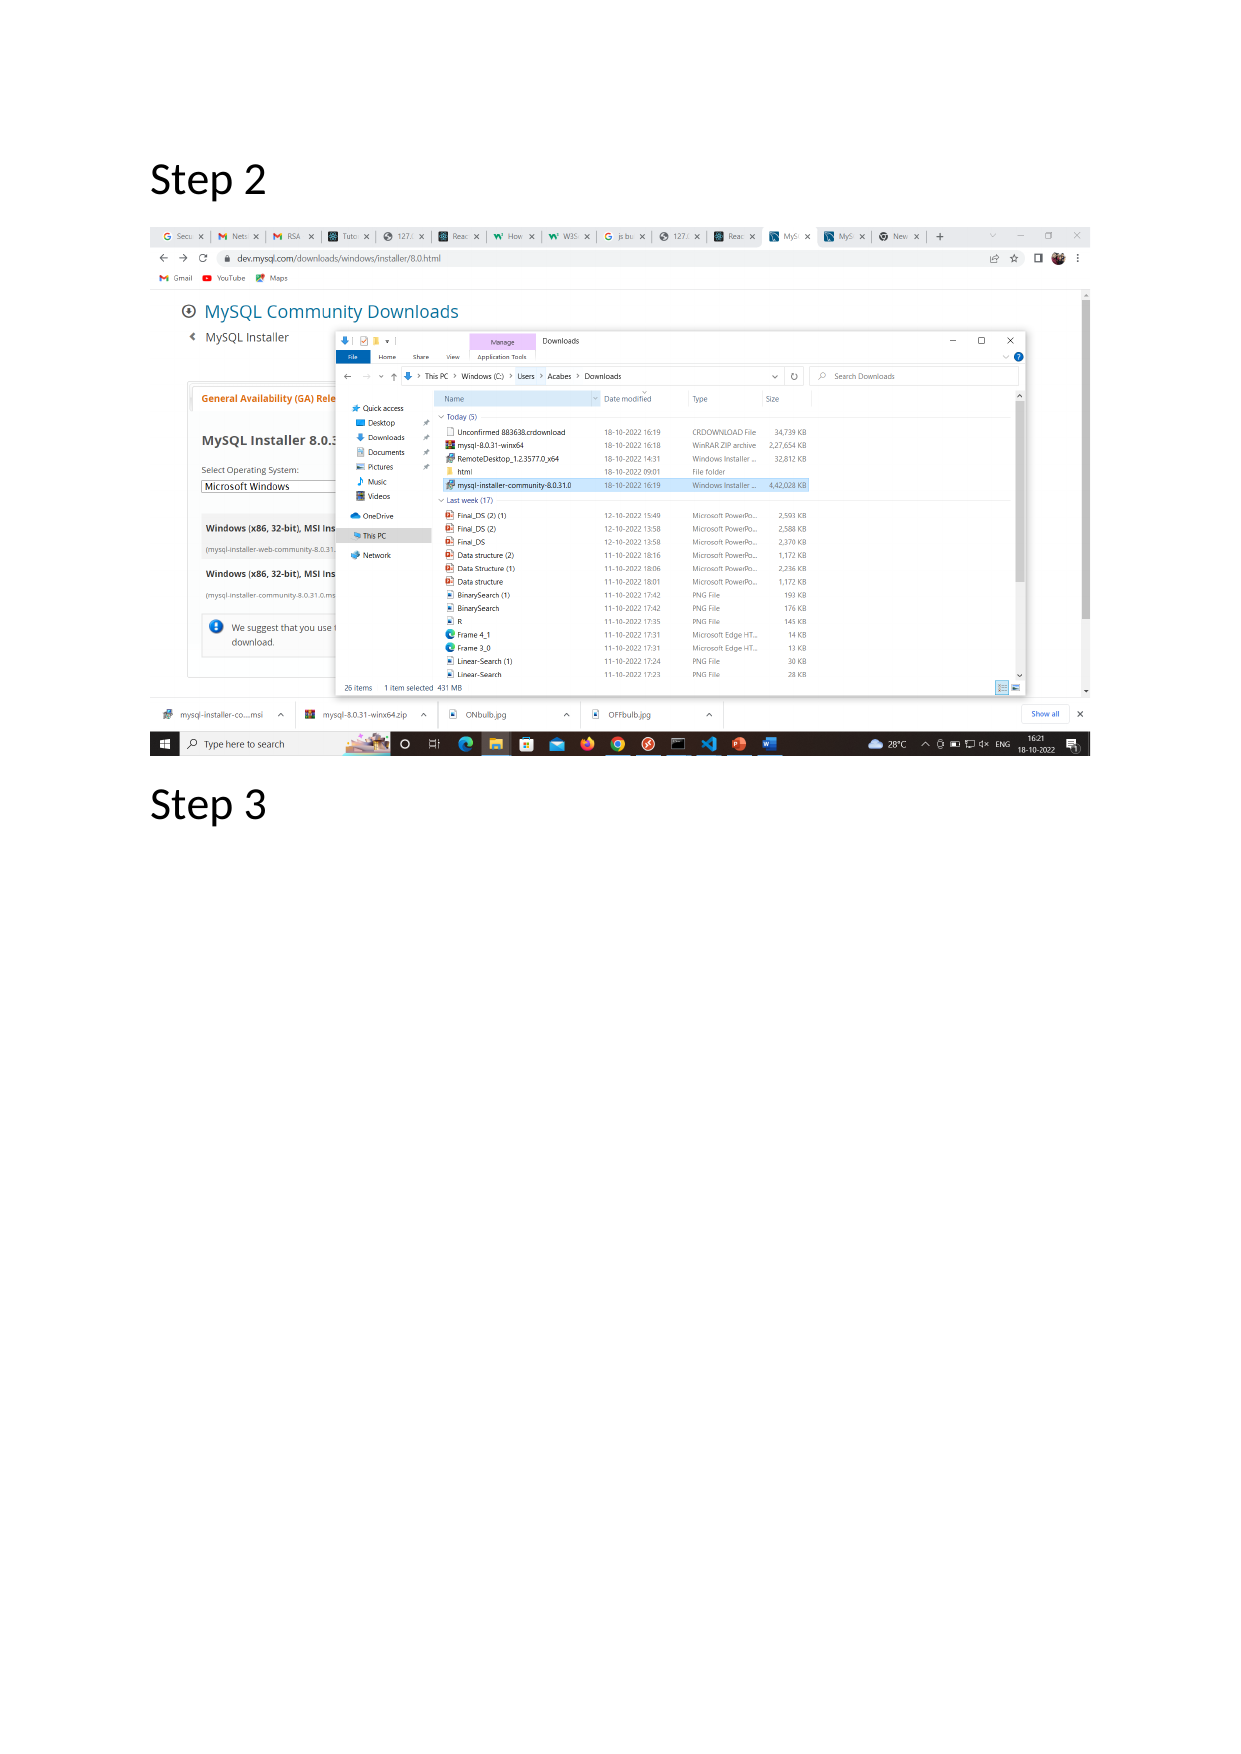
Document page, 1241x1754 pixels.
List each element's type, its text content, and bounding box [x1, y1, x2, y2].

text Step 2 [150, 150, 1090, 206]
picture [150, 227, 1091, 756]
text Step 3 [150, 775, 1090, 831]
